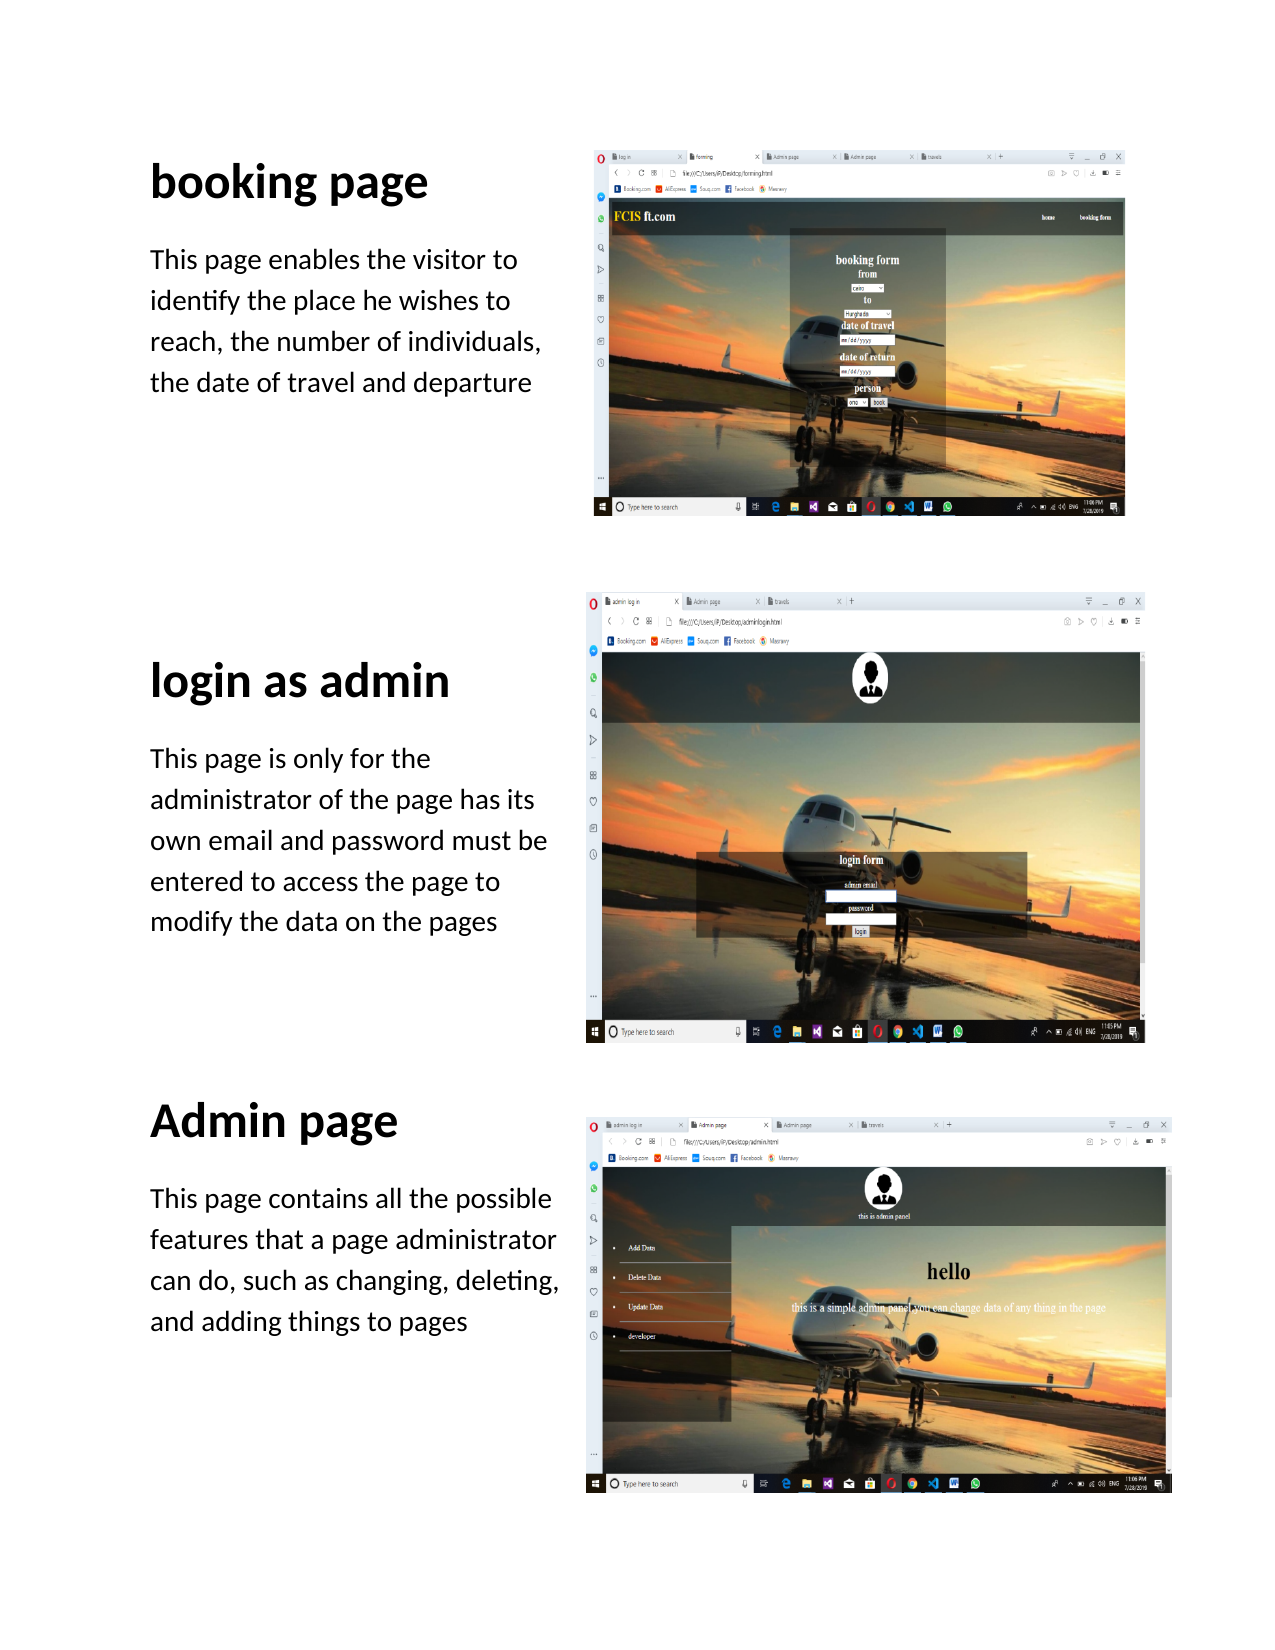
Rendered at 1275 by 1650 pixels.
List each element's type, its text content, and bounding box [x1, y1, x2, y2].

text login as admin [150, 649, 586, 710]
picture [593, 150, 1125, 516]
text Admin page [150, 1089, 1125, 1150]
text This page is only for the administrator of the page has its own email and password must be entered to access the page to modify the data on the pages [150, 740, 586, 939]
picture [586, 592, 1146, 1043]
picture [586, 1117, 1172, 1493]
text booking page [150, 150, 593, 211]
text This page enables the visitor to identify the place he wishes to reach, the number of individuals, the date of travel and departure [150, 241, 593, 399]
text This page contains all the possible features that a page administrator can do, such as changing, deleting, and adding things to pages [150, 1180, 586, 1338]
